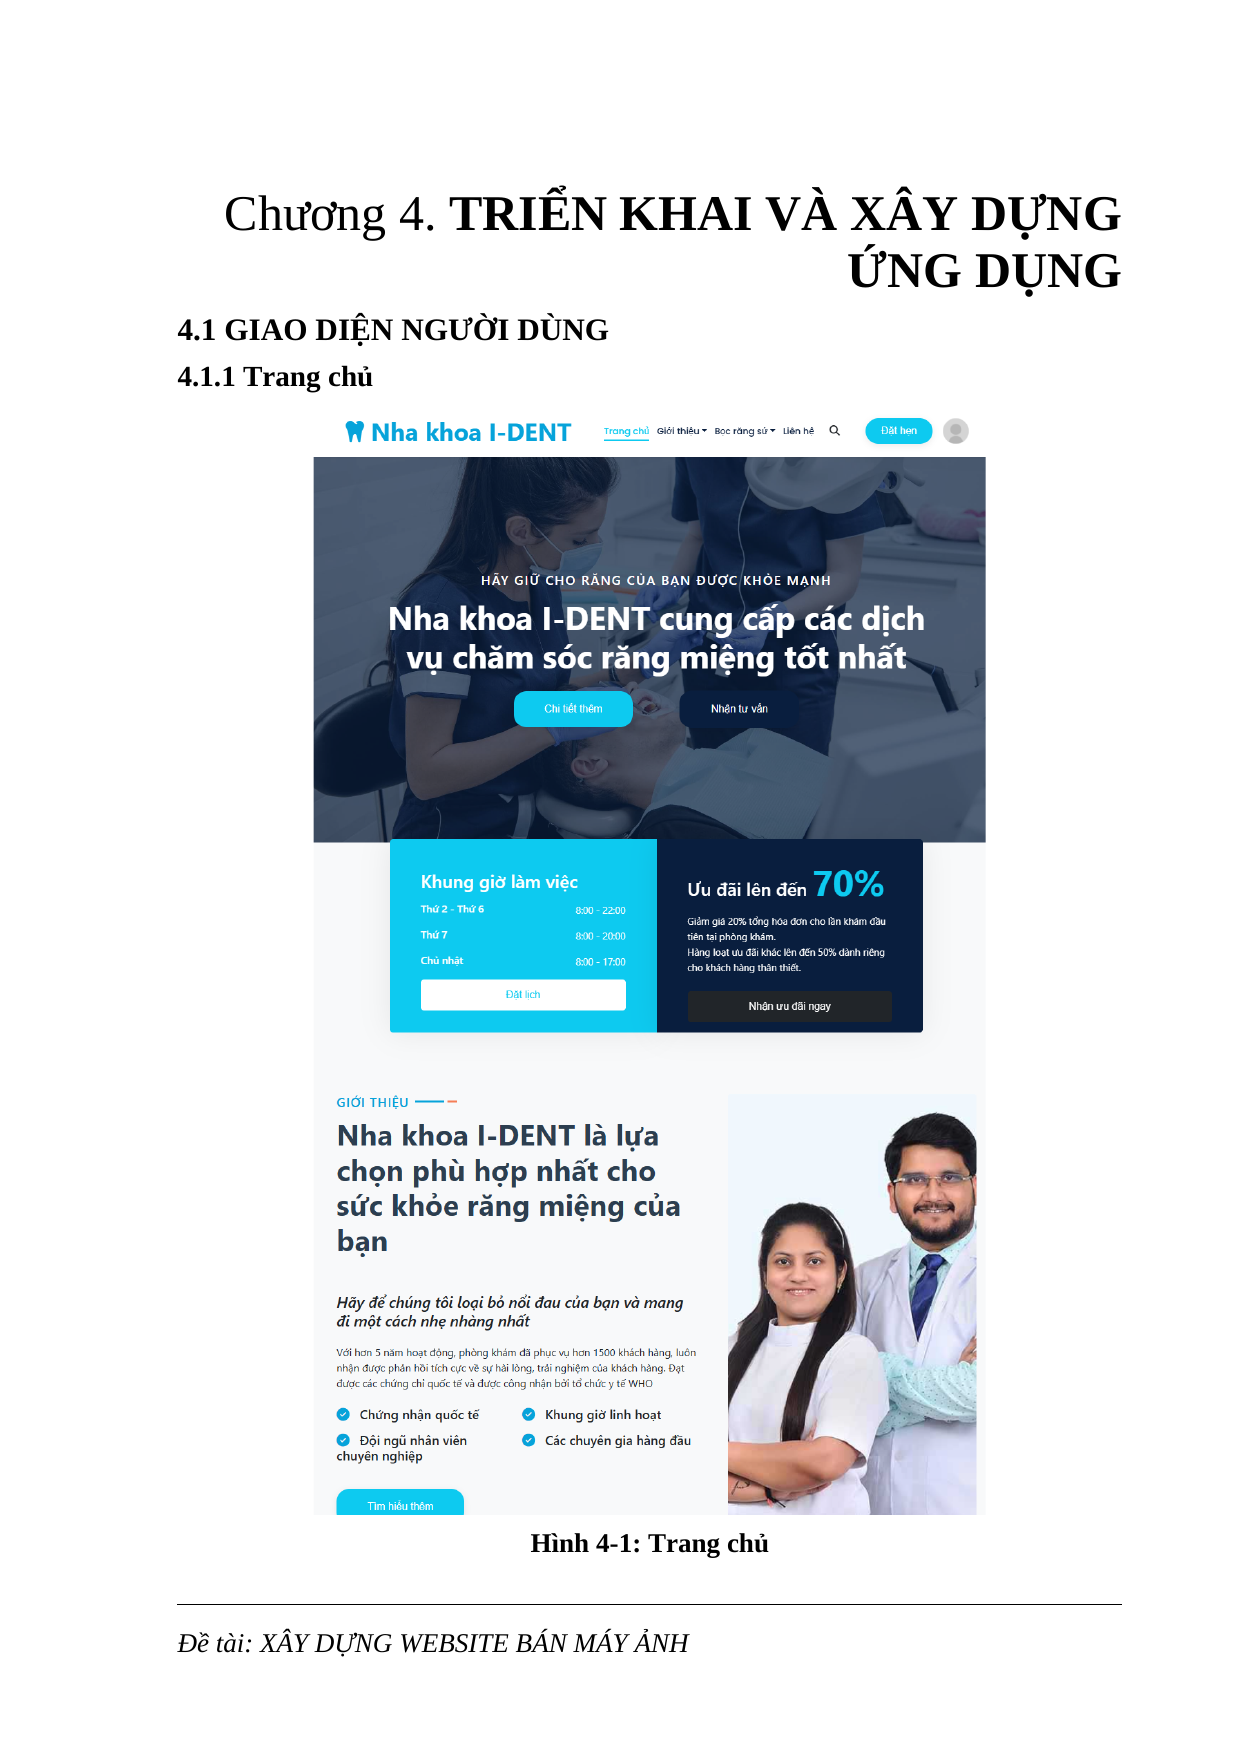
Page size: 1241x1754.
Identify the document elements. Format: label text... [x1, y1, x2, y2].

text Hình 4-1: Trang chủ [177, 1527, 1122, 1558]
text 4.1.1 Trang chủ [177, 359, 1122, 393]
text 4.1 GIAO DIỆN NGƯỜI DÙNG [177, 311, 1122, 347]
text Chương 4. TRIỂN KHAI VÀ XÂY DỰNG ỨNG DỤNG [177, 183, 1122, 298]
picture [313, 405, 986, 1515]
